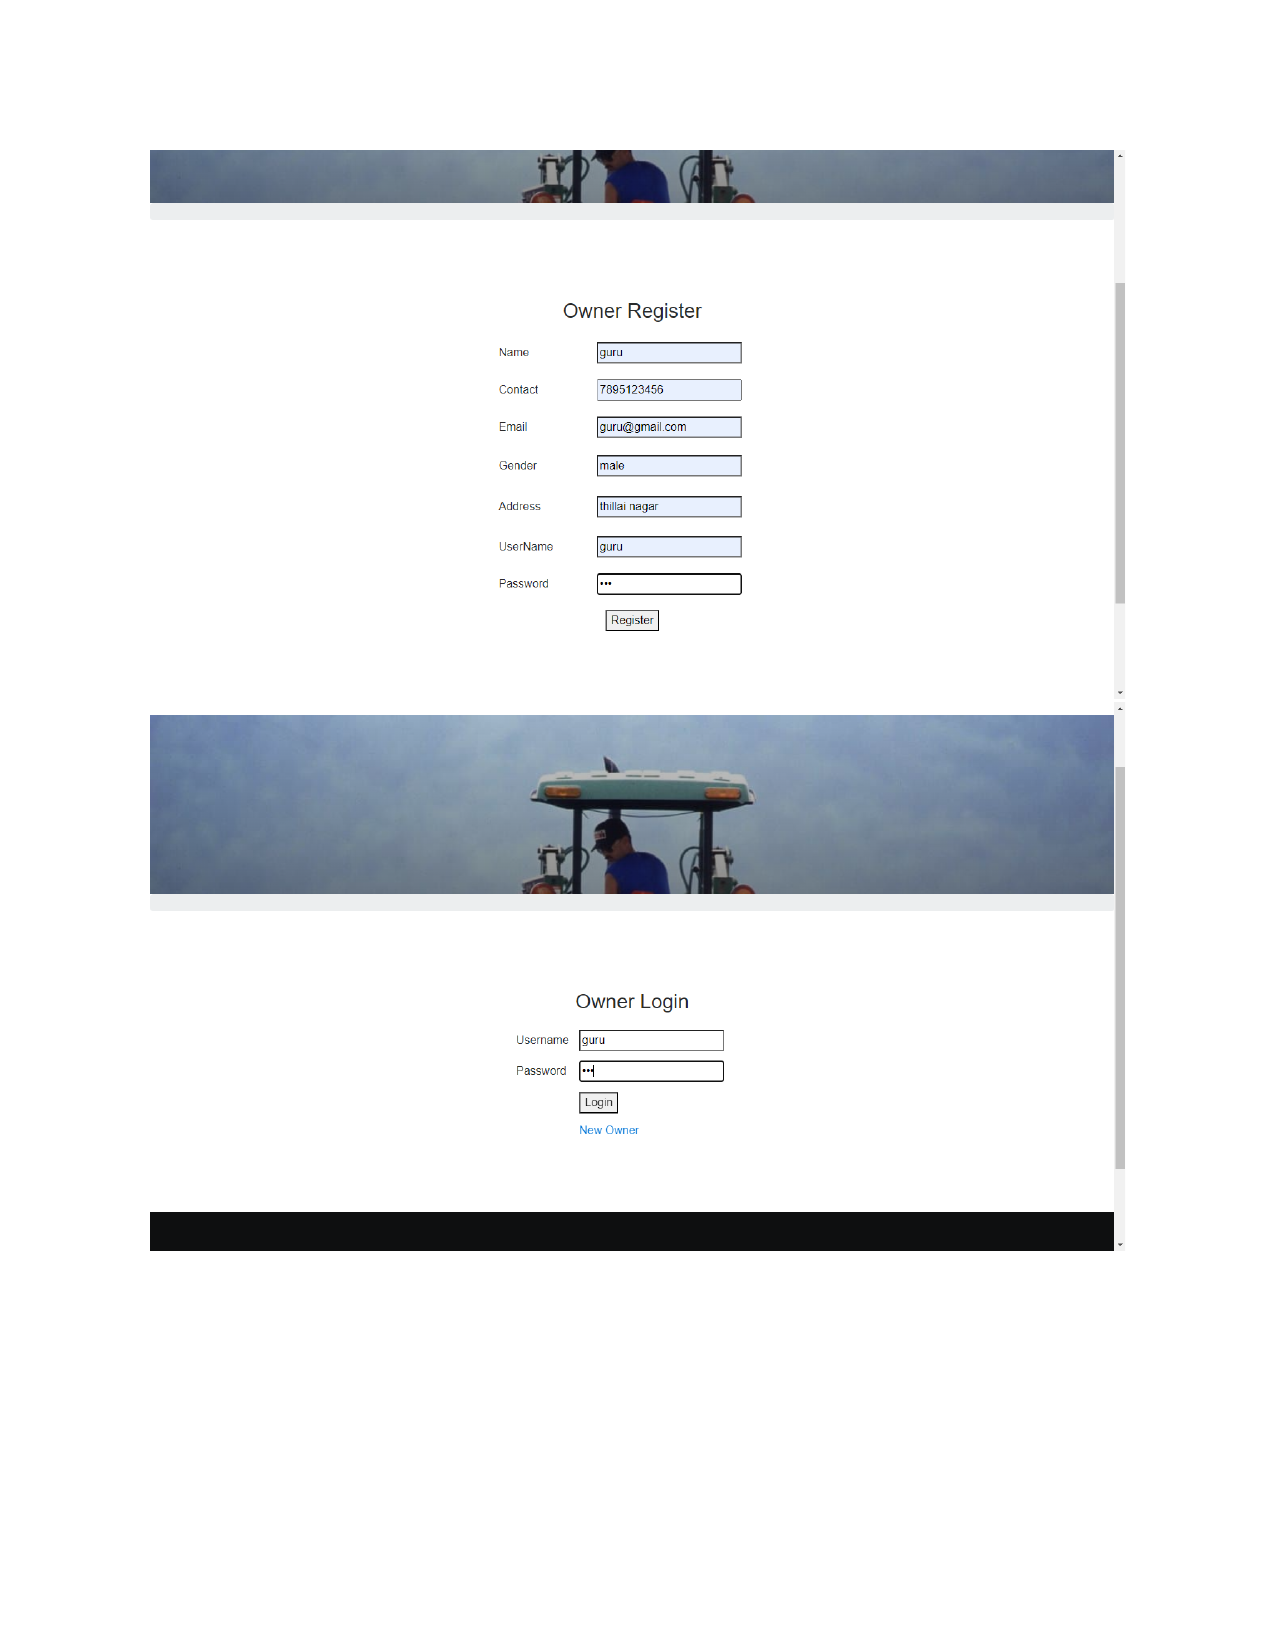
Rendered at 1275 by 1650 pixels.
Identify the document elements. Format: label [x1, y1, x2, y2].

picture [150, 702, 1125, 1251]
picture [150, 150, 1125, 699]
